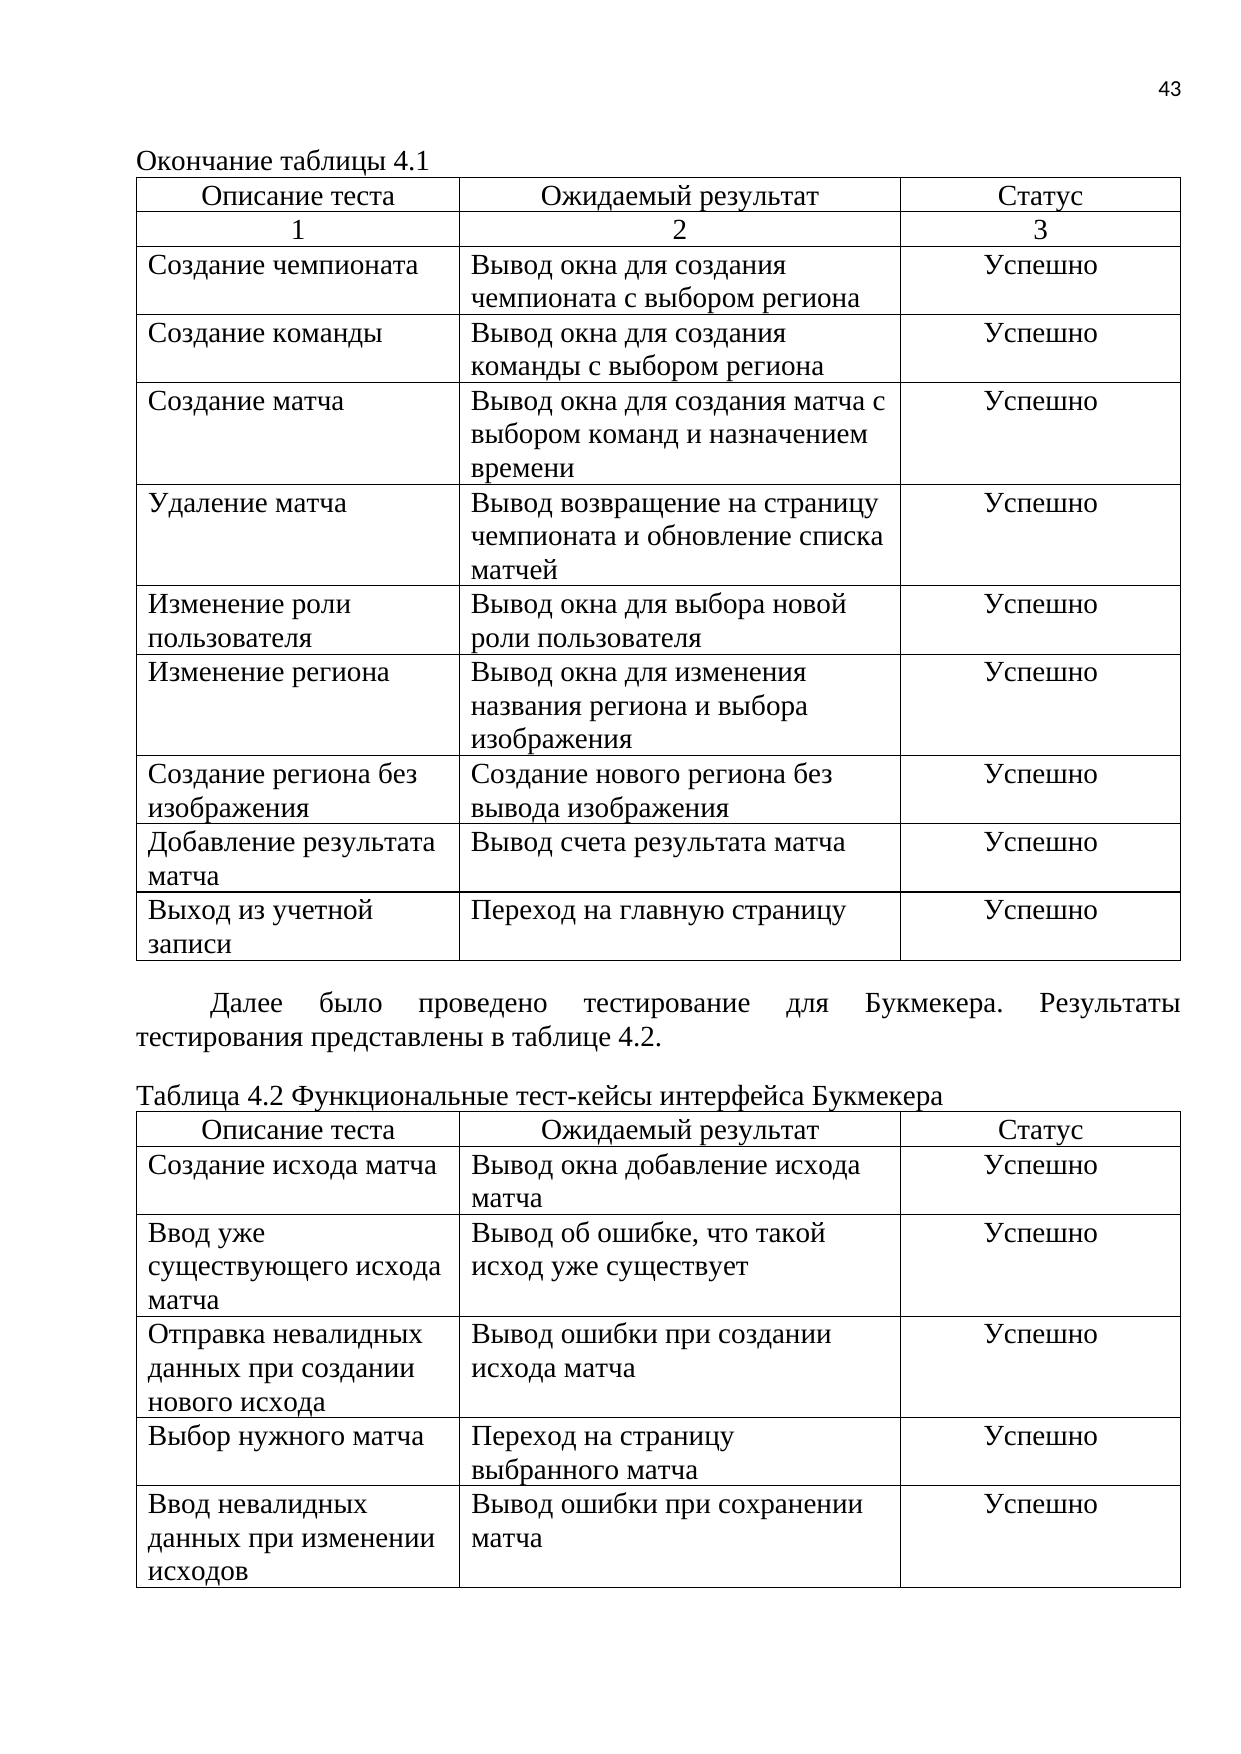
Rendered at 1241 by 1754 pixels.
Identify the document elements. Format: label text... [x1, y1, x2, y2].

table_cell Вывод окна для выбора новой роли пользователя [460, 586, 900, 653]
table_cell Ввод невалидных данных при изменении исходов [137, 1486, 459, 1587]
table_cell Добавление результата матча [137, 824, 459, 891]
table_cell Создание нового региона без вывода изображения [460, 756, 900, 823]
table_cell Успешно [901, 1486, 1180, 1587]
table_cell Вывод окна для создания матча с выбором команд и назначением времени [460, 383, 900, 484]
text Далее было проведено тестирование для Букмекера. Результаты тестирования представлены в таблице 4.2. [136, 986, 1181, 1053]
table_cell Вывод окна добавление исхода матча [460, 1147, 900, 1214]
table_cell Успешно [901, 247, 1180, 314]
table_cell Создание команды [137, 315, 459, 382]
table_cell Переход на главную страницу [460, 893, 900, 959]
table_cell Создание региона без изображения [137, 756, 459, 823]
table_cell Успешно [901, 315, 1180, 382]
table_cell Вывод окна для создания чемпионата с выбором региона [460, 247, 900, 314]
table_cell Успешно [901, 1147, 1180, 1214]
table_cell Успешно [901, 756, 1180, 823]
table_cell Успешно [901, 586, 1180, 653]
table_cell Вывод окна для создания команды с выбором региона [460, 315, 900, 382]
table_cell Вывод ошибки при создании исхода матча [460, 1317, 900, 1417]
table_cell 3 [901, 212, 1180, 246]
table_header Ожидаемый результат [460, 1112, 900, 1146]
table_cell Вывод возвращение на страницу чемпионата и обновление списка матчей [460, 485, 900, 585]
table_cell Вывод ошибки при сохранении матча [460, 1486, 900, 1587]
table_cell Успешно [901, 383, 1180, 484]
table_header Ожидаемый результат [460, 178, 900, 211]
table_cell Ввод уже существующего исхода матча [137, 1215, 459, 1316]
table_cell Изменение роли пользователя [137, 586, 459, 653]
table_cell Вывод окна для изменения названия региона и выбора изображения [460, 655, 900, 755]
table_header Описание теста [137, 178, 459, 211]
table_cell Отправка невалидных данных при создании нового исхода [137, 1317, 459, 1417]
table_cell Выход из учетной записи [137, 893, 459, 959]
table_cell Удаление матча [137, 485, 459, 585]
table_cell 2 [460, 212, 900, 246]
table_header Описание теста [137, 1112, 459, 1146]
table_cell Успешно [901, 1418, 1180, 1485]
text Окончание таблицы 4.1 [136, 143, 1181, 177]
table_cell Успешно [901, 655, 1180, 755]
text Таблица 4.2 Функциональные тест-кейсы интерфейса Букмекера [136, 1078, 1181, 1111]
table_cell Вывод об ошибке, что такой исход уже существует [460, 1215, 900, 1316]
table_cell Изменение региона [137, 655, 459, 755]
table_cell Создание исхода матча [137, 1147, 459, 1214]
table_cell Вывод счета результата матча [460, 824, 900, 891]
table_cell Переход на страницу выбранного матча [460, 1418, 900, 1485]
table_cell Выбор нужного матча [137, 1418, 459, 1485]
table_cell Успешно [901, 485, 1180, 585]
table_cell Создание матча [137, 383, 459, 484]
table_cell Успешно [901, 1317, 1180, 1417]
table_cell Успешно [901, 1215, 1180, 1316]
table_cell Успешно [901, 824, 1180, 891]
table_header Статус [901, 1112, 1180, 1146]
table_cell Успешно [901, 893, 1180, 959]
table_header Статус [901, 178, 1180, 211]
table_cell 1 [137, 212, 459, 246]
table_cell Создание чемпионата [137, 247, 459, 314]
